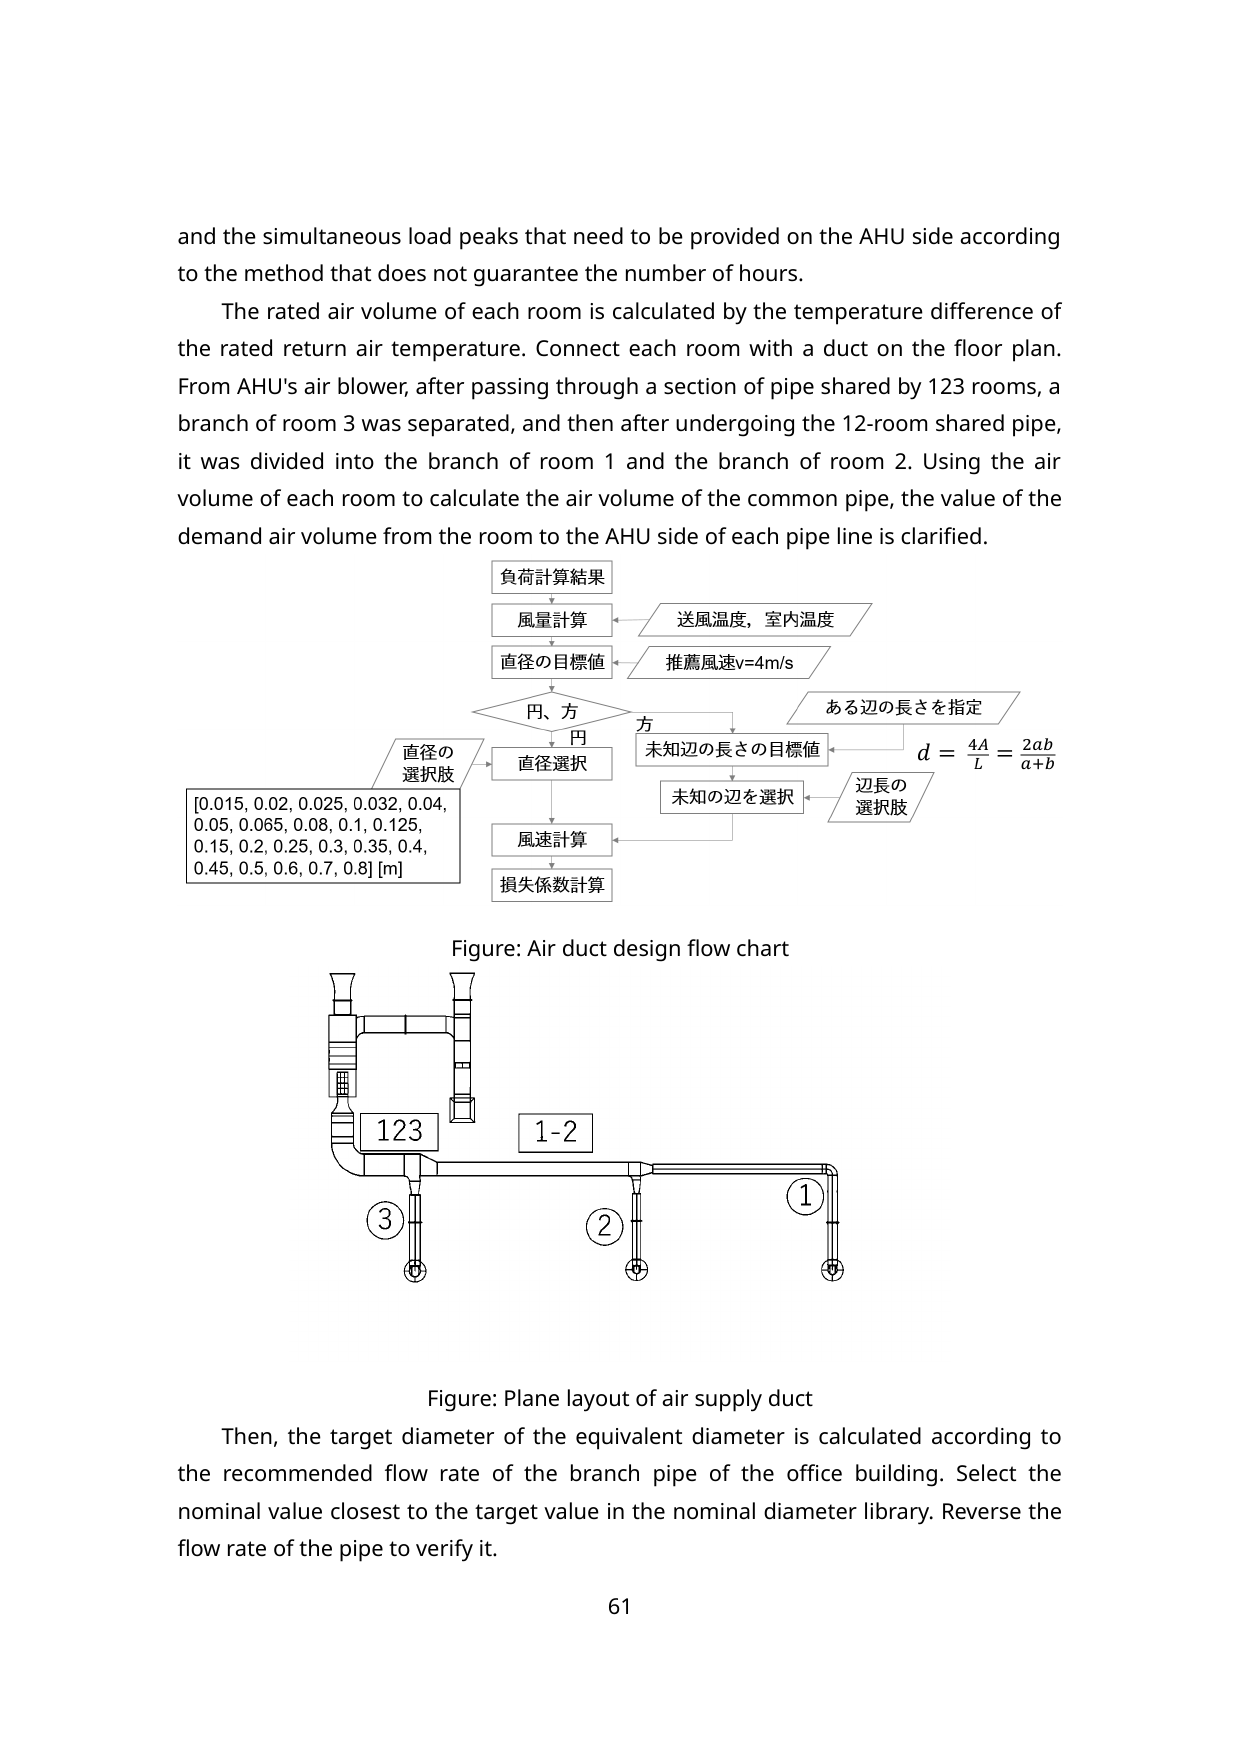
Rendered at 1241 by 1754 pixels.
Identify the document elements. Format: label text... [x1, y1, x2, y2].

text Figure: Plane layout of air supply duct [177, 1379, 1063, 1417]
picture [177, 554, 1063, 906]
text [177, 217, 1063, 292]
text The rated air volume of each room is calculated by the temperature difference of the rated return air temperature. Connect each room with a duct on the floor plan. From AHU's air blower, after passing through a section of pipe shared by 123 rooms, a branch of room 3 was separated, and then after undergoing the 12-room shared pipe, it was divided into the branch of room 1 and the branch of room 2. Using the air volume of each room to calculate the air volume of the common pipe, the value of the demand air volume from the room to the AHU side of each pipe line is clarified. [177, 292, 1063, 554]
text Then, the target diameter of the equivalent diameter is calculated according to the recommended flow rate of the branch pipe of the office building. Select the nominal value closest to the target value in the nominal diameter library. Reverse the flow rate of the pipe to verify it. [177, 1417, 1063, 1567]
text Figure: Air duct design flow chart [177, 929, 1063, 967]
